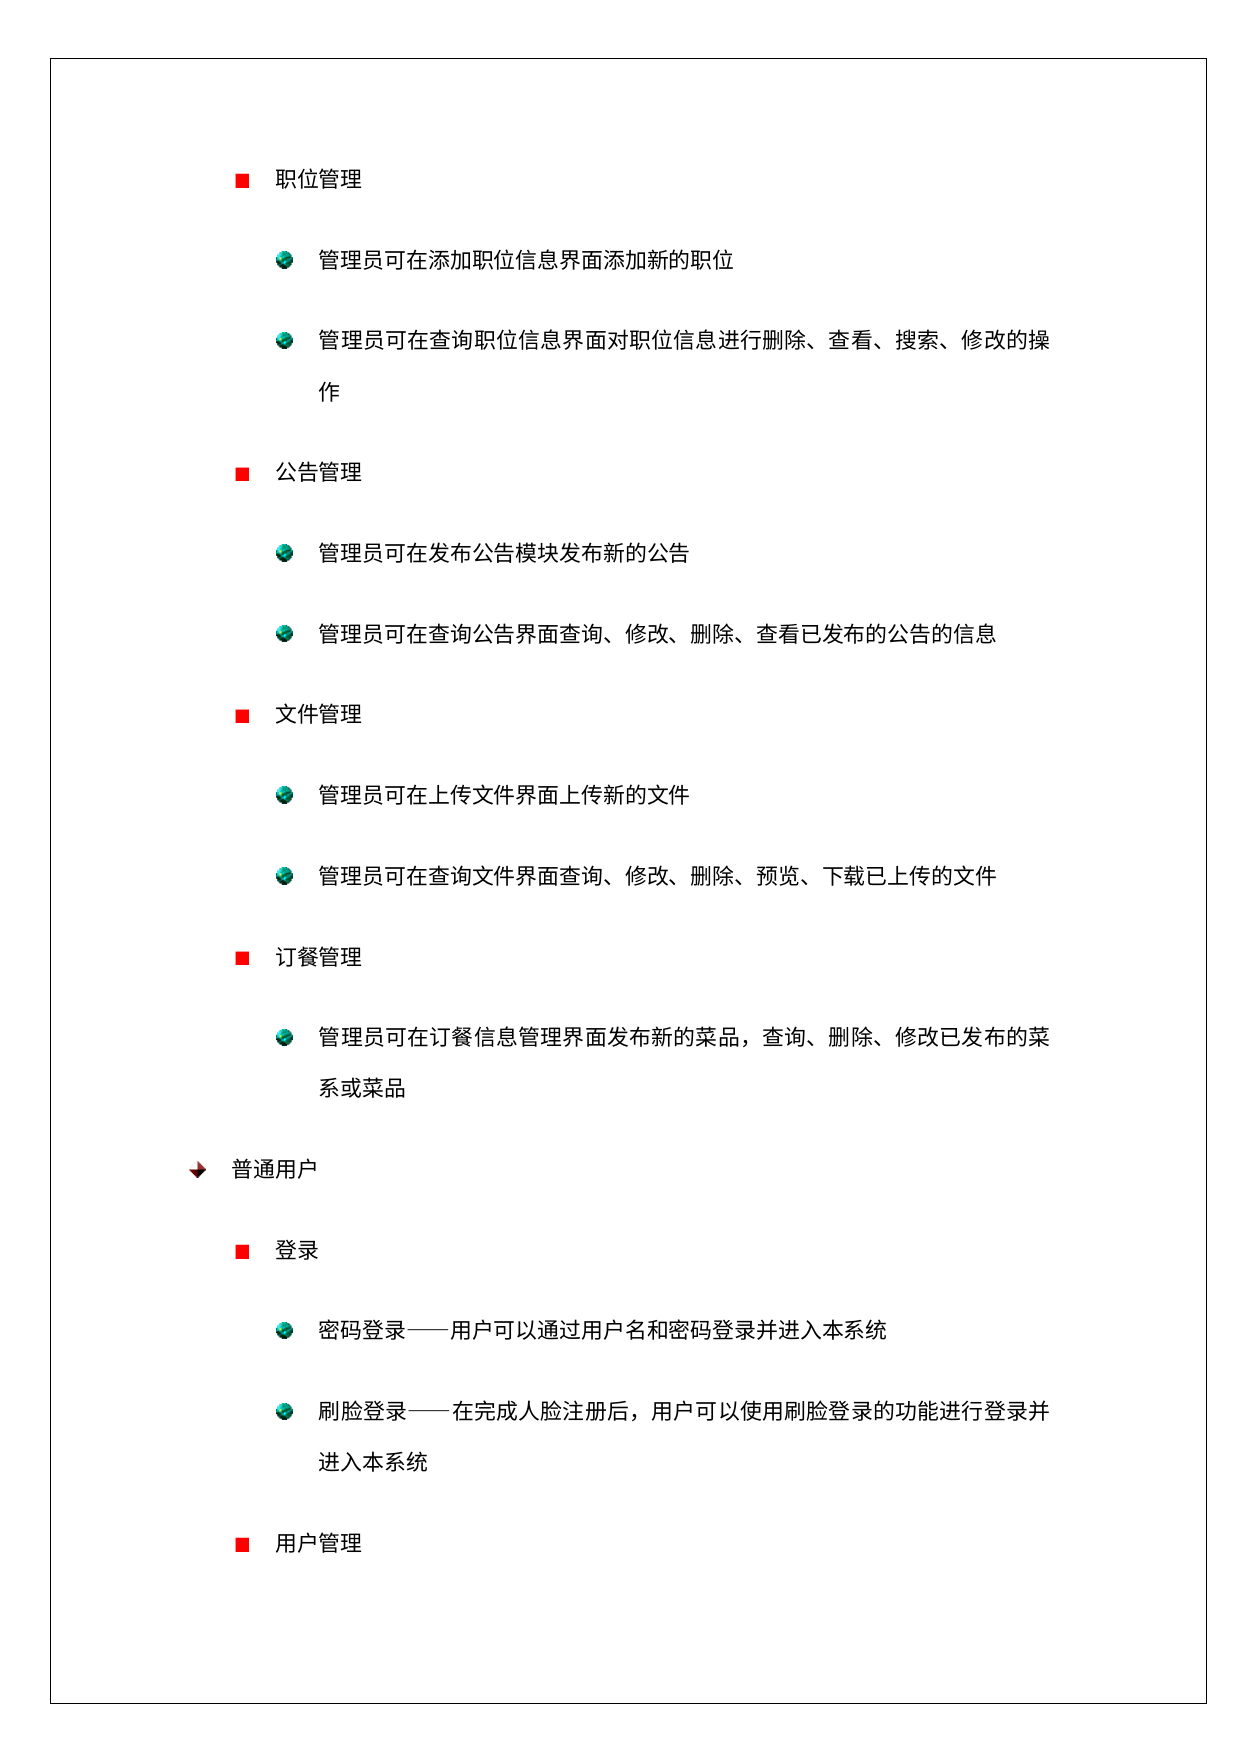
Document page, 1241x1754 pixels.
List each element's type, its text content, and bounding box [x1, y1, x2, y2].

list 登录 [231, 1232, 1052, 1265]
picture [232, 1241, 249, 1259]
list 管理员可在查询职位信息界面对职位信息进行删除、查看、搜索、修改的操作 [275, 323, 1052, 407]
list 管理员可在添加职位信息界面添加新的职位 [275, 242, 1052, 275]
list 职位管理 [231, 162, 1052, 194]
picture [276, 786, 293, 804]
picture [232, 948, 249, 965]
picture [276, 1322, 293, 1339]
picture [276, 625, 293, 642]
picture [276, 251, 293, 269]
picture [232, 170, 249, 188]
picture [232, 464, 249, 481]
list 用户管理 [231, 1525, 1052, 1558]
picture [276, 1403, 293, 1420]
list 公告管理 [231, 455, 1052, 487]
list 密码登录——用户可以通过用户名和密码登录并进入本系统 [275, 1313, 1052, 1346]
picture [276, 867, 293, 885]
list 普通用户 [187, 1152, 1052, 1184]
picture [276, 544, 293, 562]
list 订餐管理 [231, 939, 1052, 972]
list 管理员可在发布公告模块发布新的公告 [275, 536, 1052, 568]
list 文件管理 [231, 697, 1052, 729]
picture [232, 706, 249, 723]
picture [232, 1534, 249, 1552]
picture [276, 1029, 293, 1046]
list 管理员可在订餐信息管理界面发布新的菜品，查询、删除、修改已发布的菜系或菜品 [275, 1020, 1052, 1103]
list 管理员可在上传文件界面上传新的文件 [275, 778, 1052, 810]
picture [188, 1160, 206, 1178]
list 管理员可在查询文件界面查询、修改、删除、预览、下载已上传的文件 [275, 858, 1052, 891]
list 刷脸登录——在完成人脸注册后，用户可以使用刷脸登录的功能进行登录并进入本系统 [275, 1394, 1052, 1477]
list 管理员可在查询公告界面查询、修改、删除、查看已发布的公告的信息 [275, 616, 1052, 649]
picture [276, 332, 293, 349]
